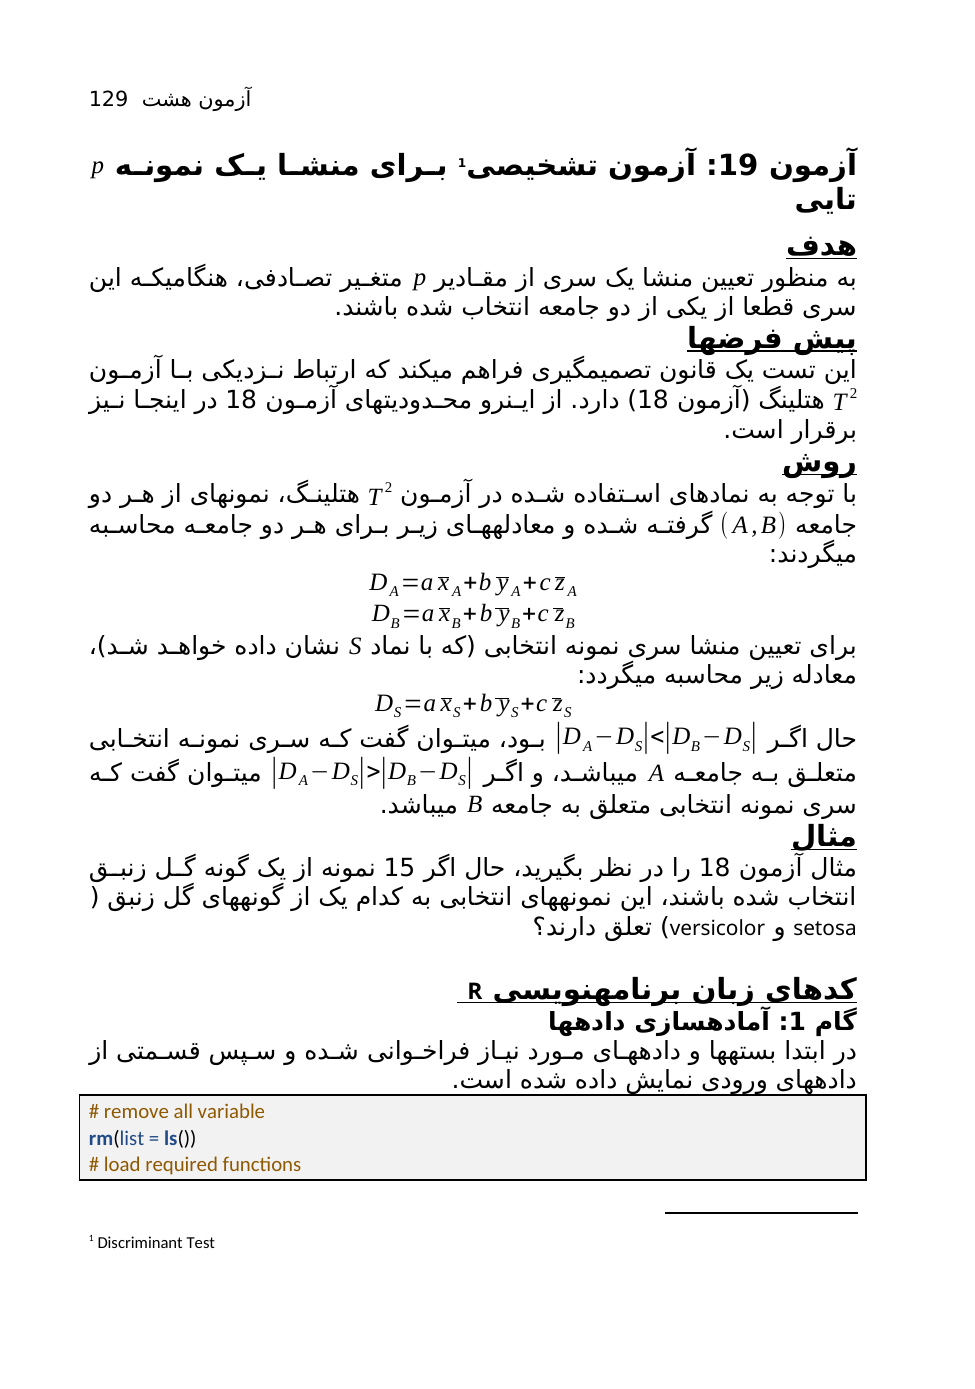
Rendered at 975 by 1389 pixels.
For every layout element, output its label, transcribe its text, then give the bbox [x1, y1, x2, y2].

text به منظور تعیین منشا یک سری از مقادیر متغیر تصادفی، هنگامیکه این سری قطعا از یکی از دو جامعه انتخاب شده باشند. [89, 263, 857, 321]
text کدهای زبان برنامه‏نویسی R [89, 972, 857, 1007]
text با توجه به نمادهای استفاده شده در آزمون هتلینگ، نمونه‏ای از هر دو جامعه گرفته شده و معادله‏های زیر برای هر دو جامعه محاسبه می‏گردند: [89, 478, 857, 569]
text پیش فرض‏ها [89, 321, 857, 355]
subtitle آزمون 19: آزمون تشخیصی برای منشا یک نمونه تایی [89, 148, 857, 216]
text روش [89, 444, 857, 478]
text حال اگر بود، می‏توان گفت که سری نمونه انتخابی متعلق به جامعه می‏باشد، و اگر می‏توان گفت که سری نمونه انتخابی متعلق به جامعه می‏باشد. [89, 721, 857, 819]
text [80, 1096, 865, 1179]
text گام 1: آماده‏سازی داده‏ها [89, 1007, 857, 1036]
text این تست یک قانون تصمیم‏گیری فراهم می‏کند که ارتباط نزدیکی با آزمون هتلینگ (آزمون 18) دارد. از اینرو محدودیت‏های آزمون 18 در اینجا نیز برقرار است. [89, 355, 857, 444]
text هدف [89, 229, 857, 263]
text مثال [89, 819, 857, 853]
text برای تعیین منشا سری نمونه انتخابی (که با نماد نشان داده خواهد شد)، معادله زیر محاسبه می‏گردد: [89, 631, 857, 690]
text مثال آزمون 18 را در نظر بگیرید، حال اگر 15 نمونه از یک گونه گل زنبق انتخاب شده باشند، این نمونه‏های انتخابی به کدام یک از گونه‏های گل زنبق (setosa و versicolor) تعلق دارند؟ [89, 853, 857, 941]
text در ابتدا بسته‏‏ها و داده‏های مورد نیاز فراخوانی شده و سپس قسمتی از داده‏های ورودی نمایش داده شده است. [89, 1036, 857, 1094]
